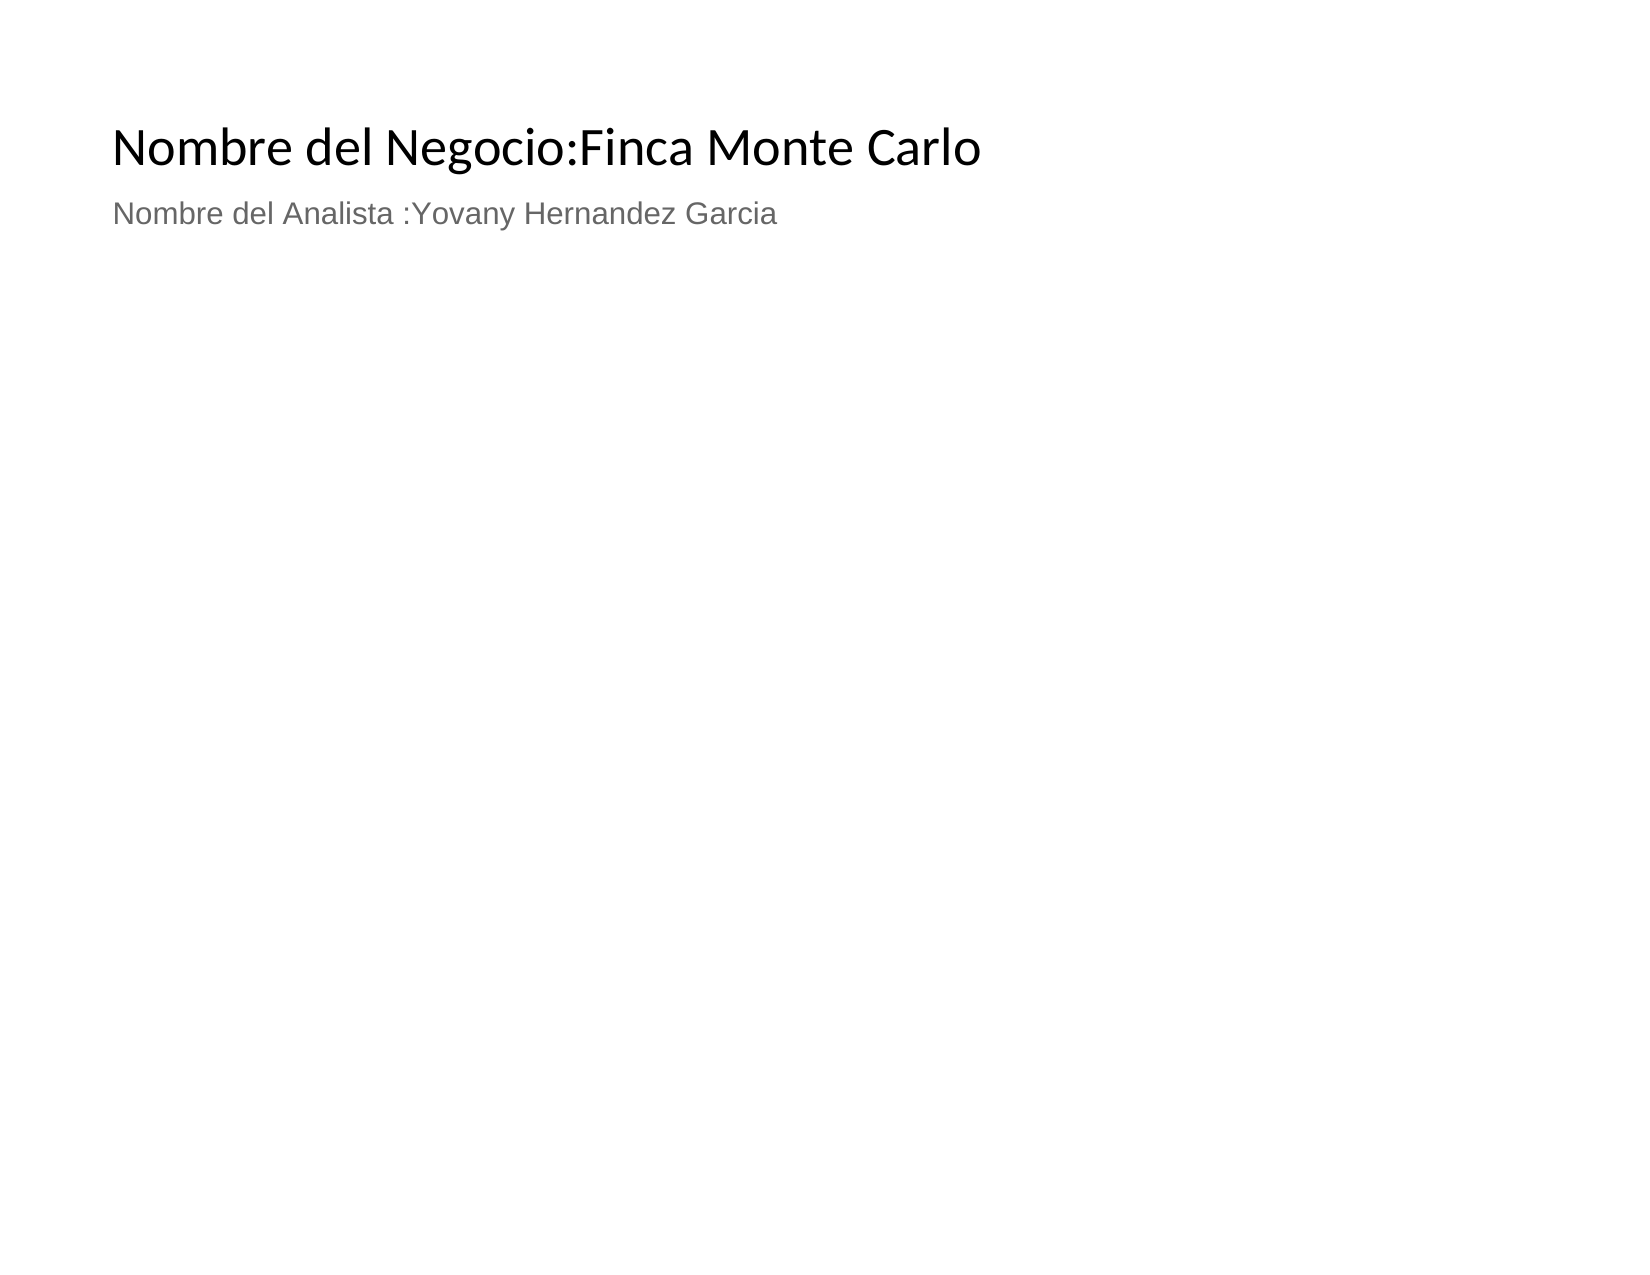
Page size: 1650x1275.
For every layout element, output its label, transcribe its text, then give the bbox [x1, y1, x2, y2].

title Nombre del Negocio:Finca Monte Carlo [112, 112, 1537, 179]
subtitle Nombre del Analista :Yovany Hernandez Garcia [112, 195, 1537, 231]
